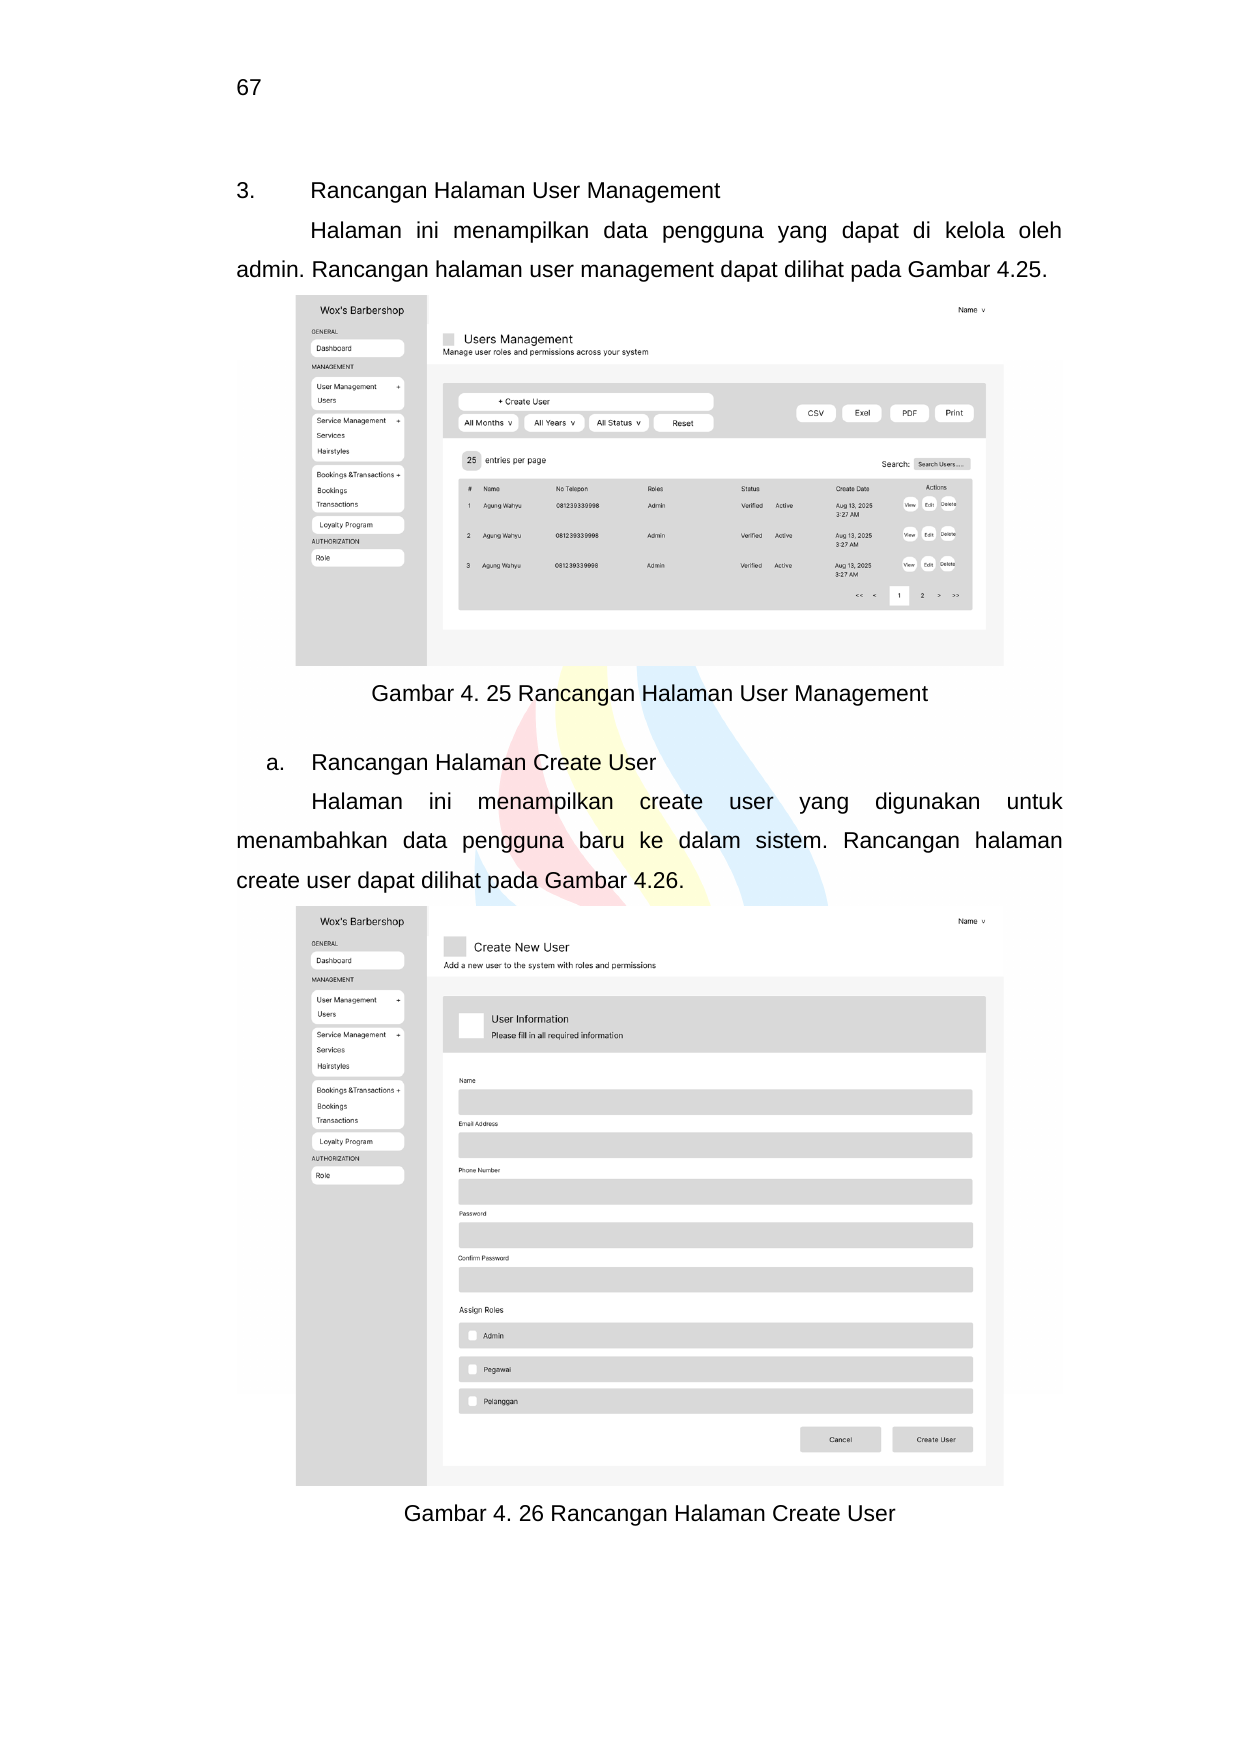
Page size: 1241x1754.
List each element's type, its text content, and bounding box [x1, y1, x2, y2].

list Rancangan Halaman User Management [236, 177, 1063, 203]
list Rancangan Halaman Create User [266, 748, 1063, 775]
text Gambar 4. 26 Rancangan Halaman Create User [236, 1499, 1063, 1526]
list Halaman ini menampilkan data pengguna yang dapat di kelola oleh admin. Rancangan halaman user management dapat dilihat pada Gambar 4.25. [236, 217, 1063, 282]
text Gambar 4. 25 Rancangan Halaman User Management [236, 680, 1063, 707]
picture [295, 906, 1004, 1486]
list Halaman ini menampilkan create user yang digunakan untuk menambahkan data pengguna baru ke dalam sistem. Rancangan halaman create user dapat dilihat pada Gambar 4.26. [236, 788, 1063, 893]
picture [295, 295, 1004, 666]
